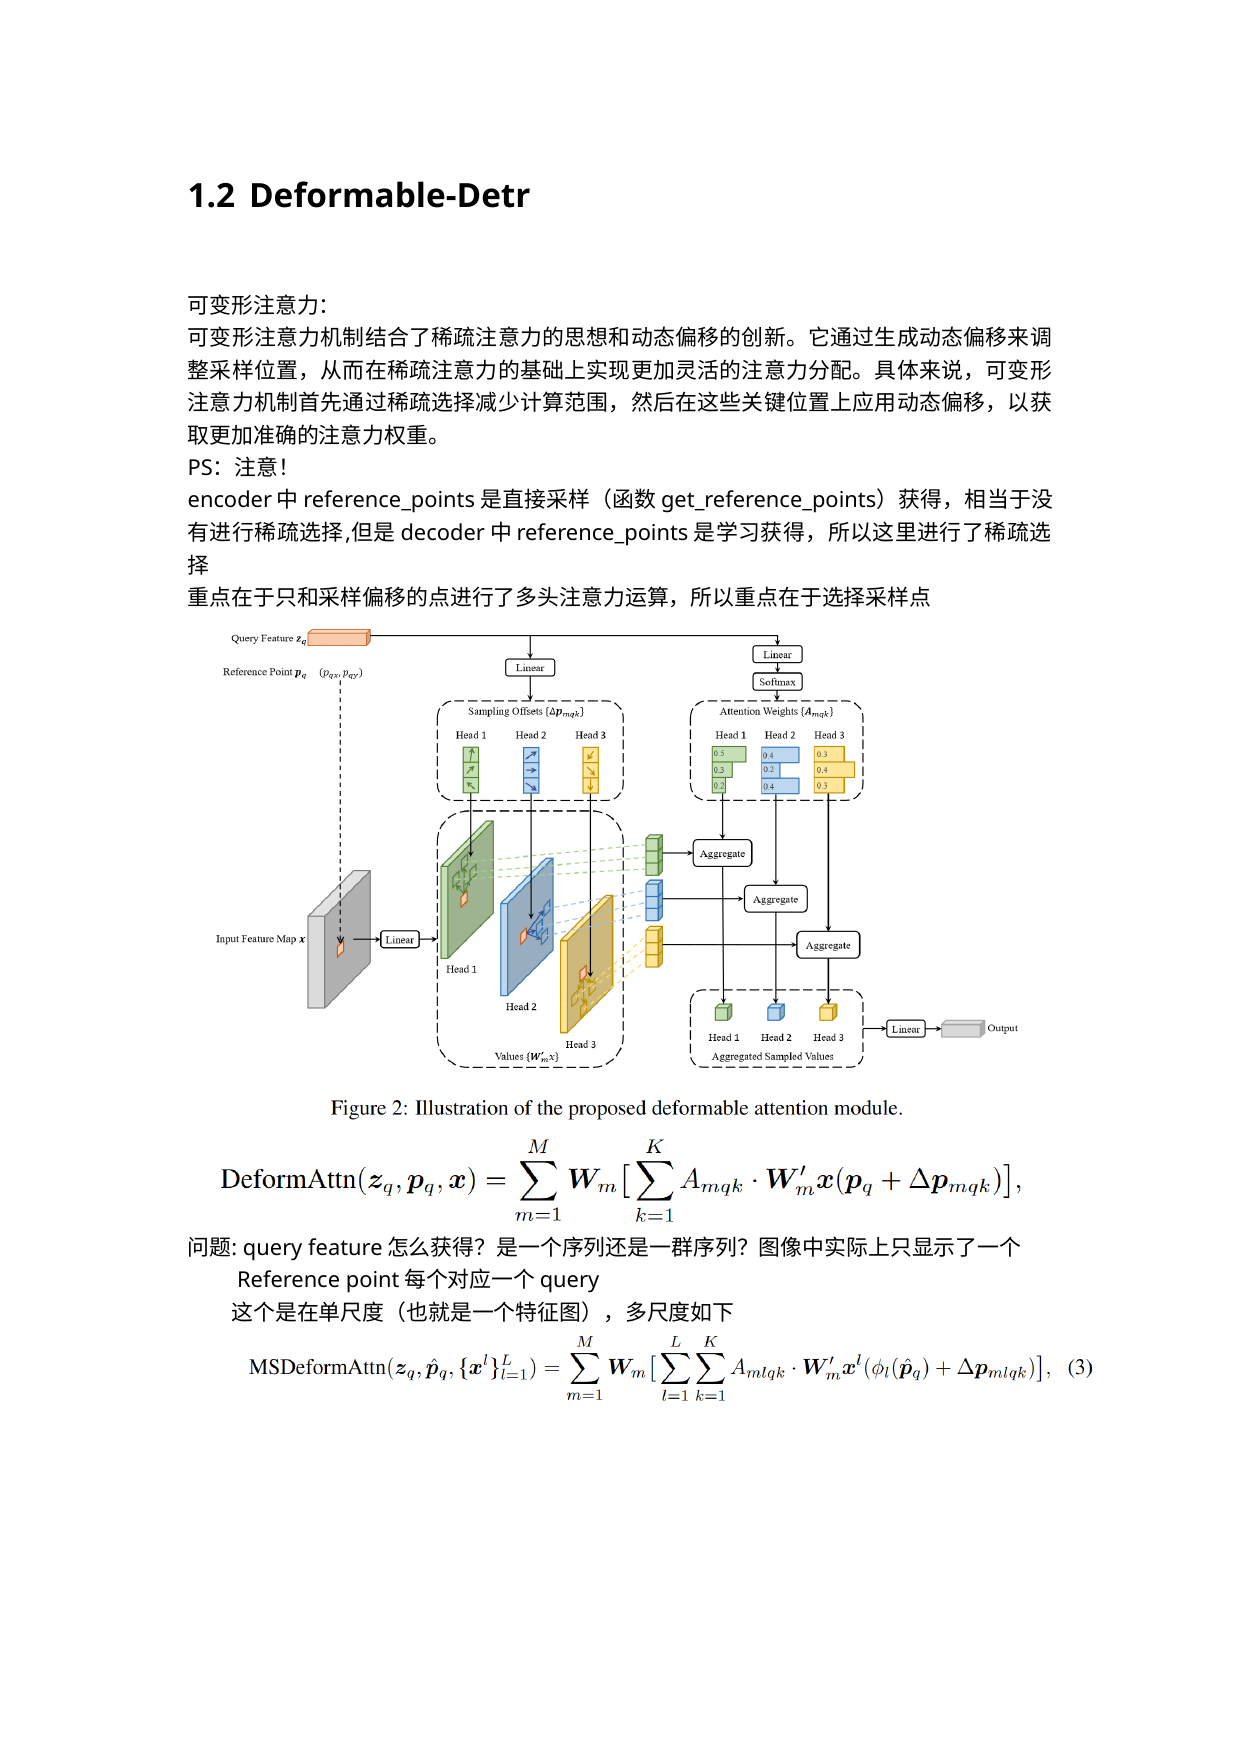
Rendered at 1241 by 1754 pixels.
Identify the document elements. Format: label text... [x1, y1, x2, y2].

picture [187, 612, 1053, 1229]
text 可变形注意力机制结合了稀疏注意力的思想和动态偏移的创新。它通过生成动态偏移来调整采样位置，从而在稀疏注意力的基础上实现更加灵活的注意力分配。具体来说，可变形注意力机制首先通过稀疏选择减少计算范围，然后在这些关键位置上应用动态偏移，以获取更加准确的注意力权重。 [187, 320, 1053, 450]
picture [231, 1327, 1097, 1410]
text encoder中reference_points是直接采样（函数get_reference_points）获得，相当于没有进行稀疏选择,但是decoder中reference_points是学习获得，所以这里进行了稀疏选择 [187, 482, 1053, 580]
text 这个是在单尺度（也就是一个特征图），多尺度如下 [187, 1295, 1053, 1327]
subtitle Deformable-Detr [187, 162, 1053, 227]
text 可变形注意力： [187, 287, 1053, 320]
text 问题: query feature怎么获得？是一个序列还是一群序列？图像中实际上只显示了一个 [187, 1230, 1053, 1262]
text Reference point每个对应一个query [187, 1262, 1053, 1295]
text PS：注意！ [187, 450, 1053, 482]
text 重点在于只和采样偏移的点进行了多头注意力运算，所以重点在于选择采样点 [187, 580, 1053, 612]
